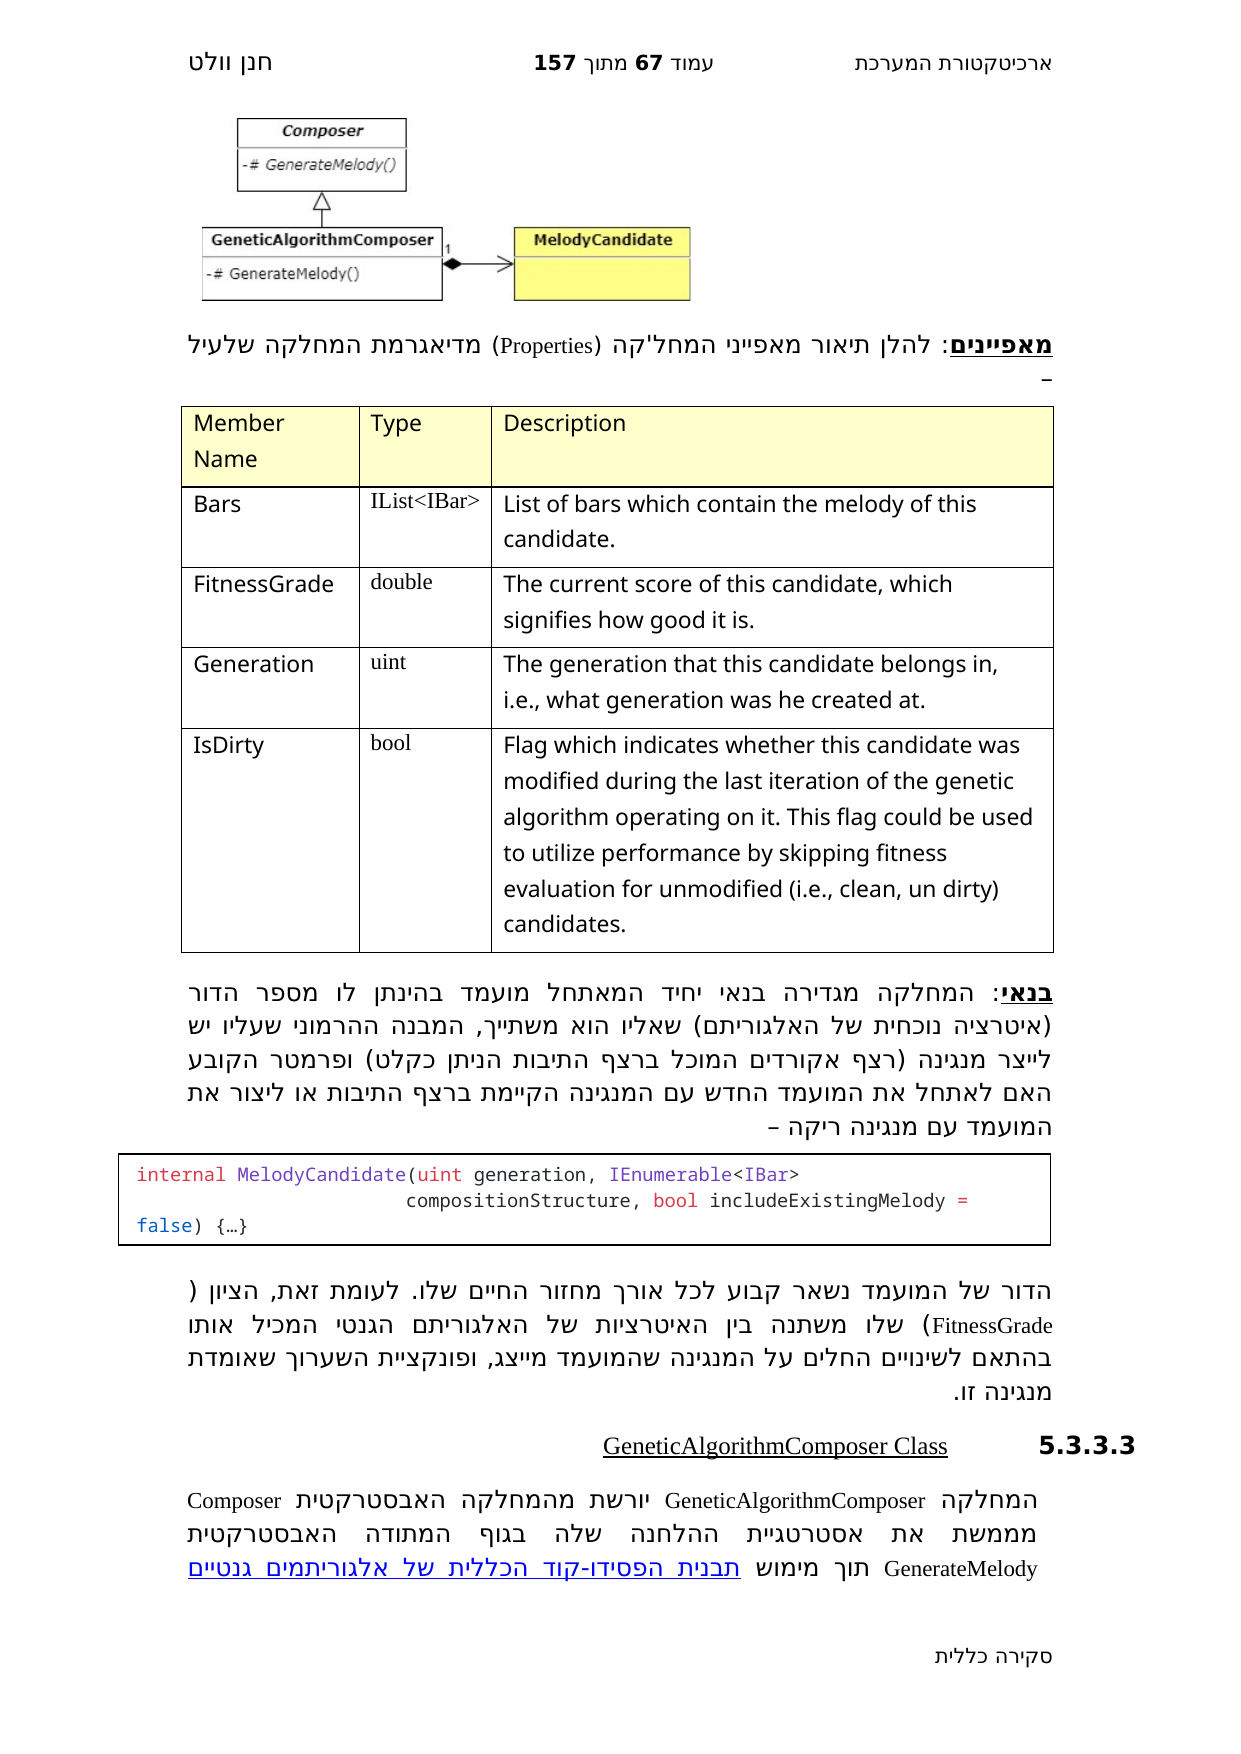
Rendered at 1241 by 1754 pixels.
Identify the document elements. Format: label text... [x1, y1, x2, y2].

picture [202, 118, 691, 301]
table_header Type [360, 407, 491, 486]
table_cell uint [360, 648, 491, 728]
table_cell double [360, 568, 491, 647]
table_cell List of bars which contain the melody of this candidate. [492, 488, 1053, 567]
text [187, 1486, 1038, 1582]
table_cell IList<IBar> [360, 488, 491, 567]
subtitle GeneticAlgorithmComposer Class [187, 1431, 1038, 1461]
table_cell bool [360, 729, 491, 952]
table_cell FitnessGrade [182, 568, 359, 647]
table_cell Bars [182, 488, 359, 567]
table_header Description [492, 407, 1053, 486]
table_cell IsDirty [182, 729, 359, 952]
text בנאי: המחלקה מגדירה בנאי יחיד המאתחל מועמד בהינתן לו מספר הדור (איטרציה נוכחית של האלגוריתם) שאליו הוא משתייך, המבנה ההרמוני שעליו יש לייצר מנגינה (רצף אקורדים המוכל ברצף התיבות הניתן כקלט) ופרמטר הקובע האם לאתחל את המועמד החדש עם המנגינה הקיימת ברצף התיבות או ליצור את המועמד עם מנגינה ריקה – [187, 978, 1053, 1141]
table_header Member Name [182, 407, 359, 486]
table_cell Generation [182, 648, 359, 728]
text מאפיינים: להלן תיאור מאפייני המחל'קה (Properties) מדיאגרמת המחלקה שלעיל – [187, 331, 1053, 393]
table_cell The generation that this candidate belongs in, i.e., what generation was he created at. [492, 648, 1053, 728]
text הדור של המועמד נשאר קבוע לכל אורך מחזור החיים שלו. לעומת זאת, הציון (FitnessGrade) שלו משתנה בין האיטרציות של האלגוריתם הגנטי המכיל אותו בהתאם לשינויים החלים על המנגינה שהמועמד מייצג, ופונקציית השערוך שאומדת מנגינה זו. [187, 1276, 1053, 1406]
table_cell Flag which indicates whether this candidate was modified during the last iteration of the genetic algorithm operating on it. This flag could be used to utilize performance by skipping fitness evaluation for unmodified (i.e., clean, un dirty) candidates. [492, 729, 1053, 952]
table_cell The current score of this candidate, which signifies how good it is. [492, 568, 1053, 647]
